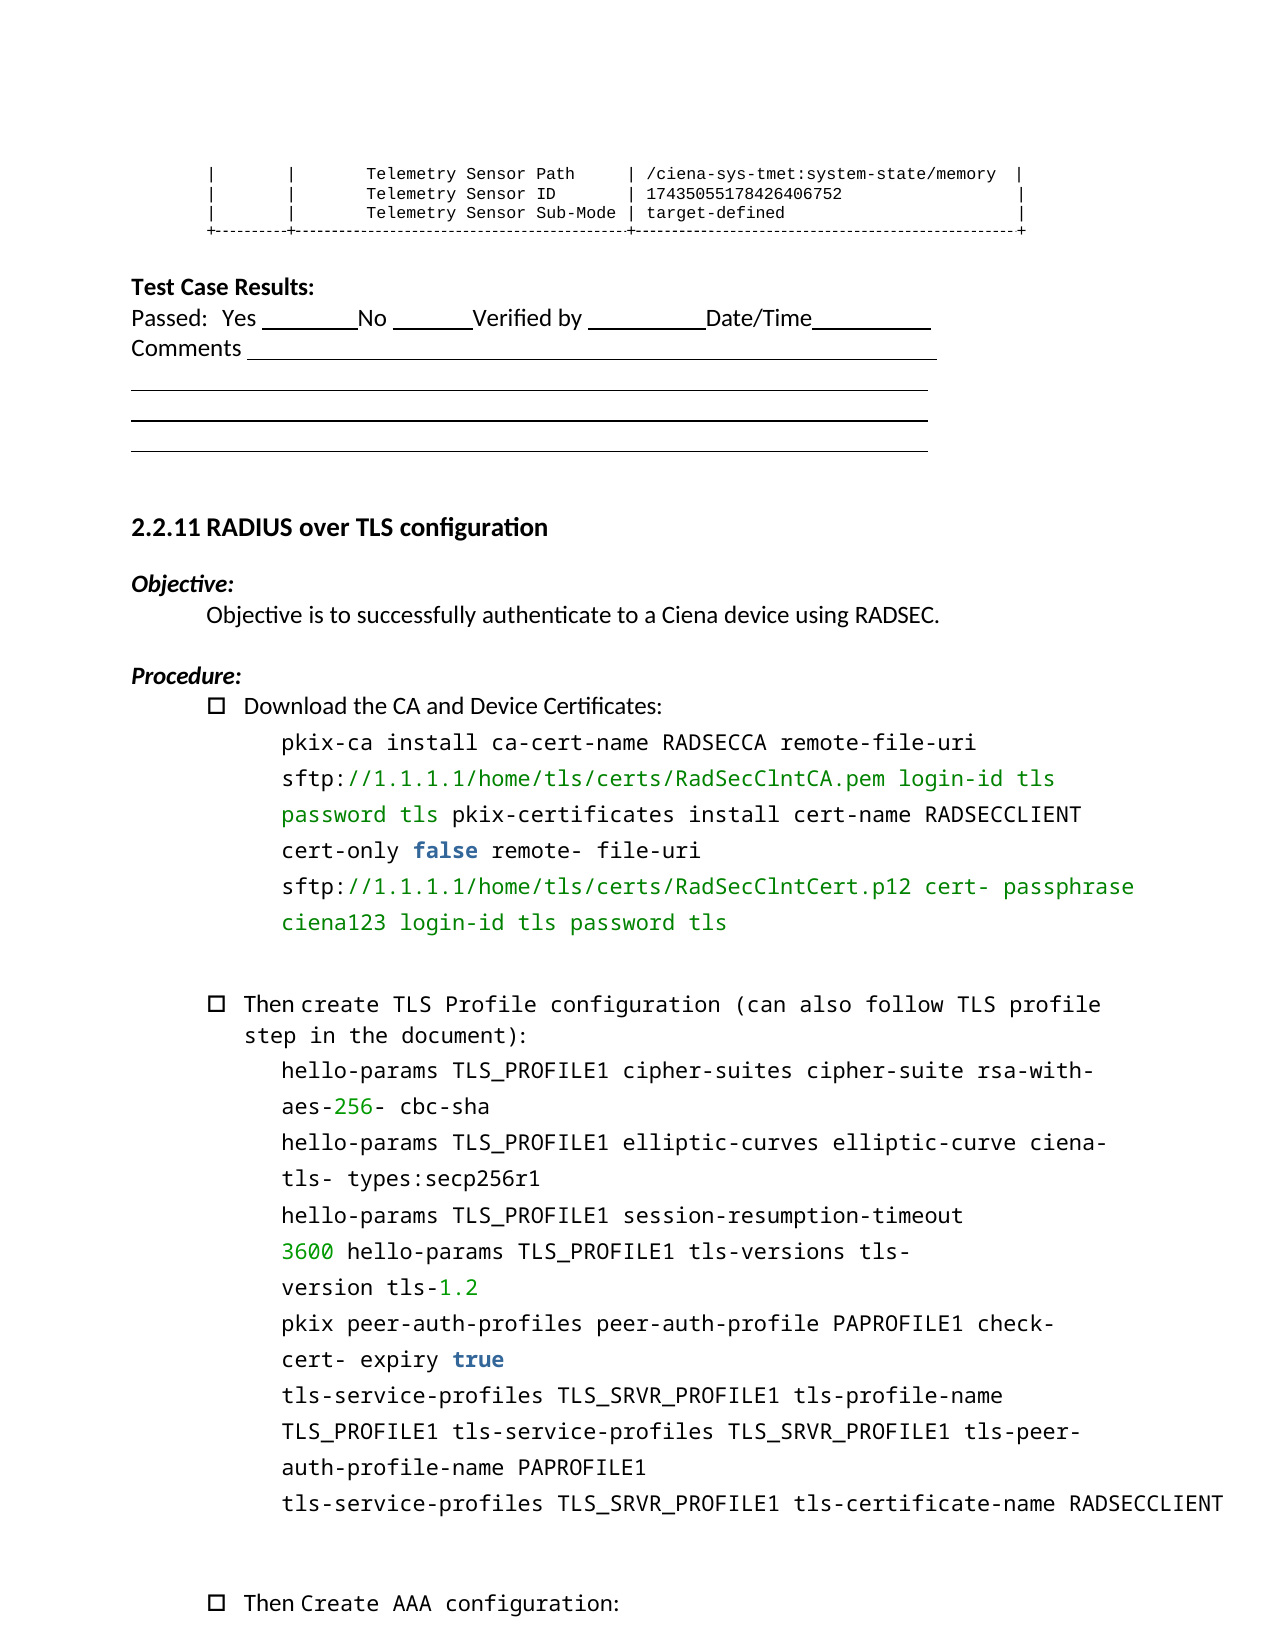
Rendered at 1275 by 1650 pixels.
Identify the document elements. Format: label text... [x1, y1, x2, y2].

list Download the CA and Device Certificates: [206, 690, 1275, 721]
text pkix peer-auth-profiles peer-auth-profile PAPROFILE1 check-cert- expiry true [281, 1308, 1099, 1373]
text | | Telemetry Sensor Path | /ciena-sys-tmet:system-state/memory | [206, 165, 1275, 184]
text Objective is to successfully authenticate to a Ciena device using RADSEC. [206, 599, 1275, 629]
text + + + + [206, 222, 1275, 241]
text pkix-ca install ca-cert-name RADSECCA remote-file-uri sftp://1.1.1.1/home/tls/certs/RadSecClntCA.pem login-id tls password tls pkix-certificates install cert-name RADSECCLIENT cert-only false remote- file-uri sftp://1.1.1.1/home/tls/certs/RadSecClntCert.p12 cert- passphrase ciena123 login-id tls password tls [281, 727, 1147, 937]
text hello-params TLS_PROFILE1 session-resumption-timeout 3600 hello-params TLS_PROFILE1 tls-versions tls-version tls-1.2 [281, 1199, 979, 1301]
text Procedure: [131, 660, 1275, 690]
text hello-params TLS_PROFILE1 elliptic-curves elliptic-curve ciena-tls- types:secp256r1 [281, 1127, 1154, 1193]
subtitle Test Case Results: [131, 271, 1275, 302]
text tls-service-profiles TLS_SRVR_PROFILE1 tls-profile-name TLS_PROFILE1 tls-service-profiles TLS_SRVR_PROFILE1 tls-peer-auth-profile-name PAPROFILE1 [281, 1380, 1099, 1482]
subtitle RADIUS over TLS configuration [131, 510, 1275, 543]
list Then create TLS Profile configuration (can also follow TLS profile step in the document): [206, 988, 1153, 1050]
text Passed: Yes No Verified by Date/Time Comments [131, 302, 937, 363]
text hello-params TLS_PROFILE1 cipher-suites cipher-suite rsa-with-aes-256- cbc-sha [281, 1055, 1123, 1121]
list Then Create AAA configuration: [206, 1587, 1275, 1618]
text | | Telemetry Sensor ID | 17435055178426406752 | [206, 184, 1275, 203]
text | | Telemetry Sensor Sub-Mode | target-defined | [206, 203, 1275, 222]
text Objective: [131, 568, 1275, 599]
text tls-service-profiles TLS_SRVR_PROFILE1 tls-certificate-name RADSECCLIENT [281, 1488, 1275, 1518]
